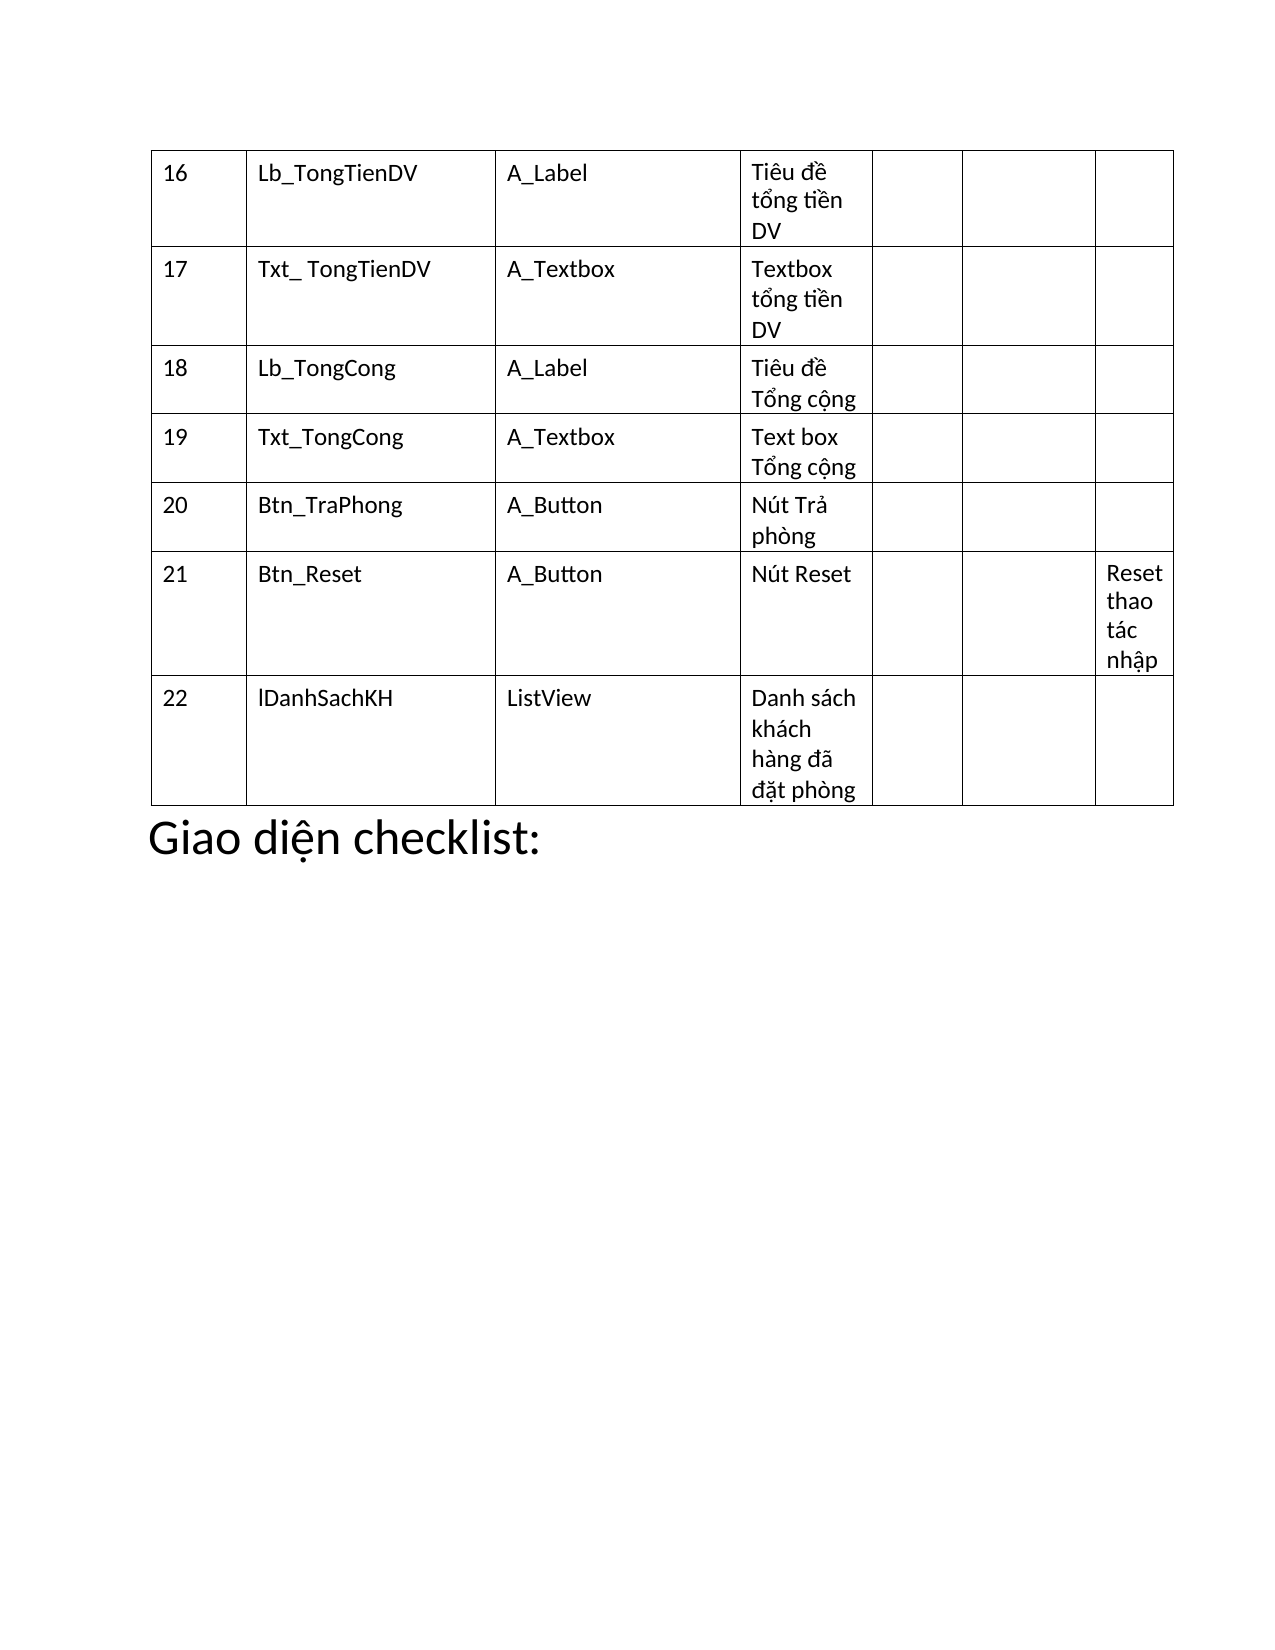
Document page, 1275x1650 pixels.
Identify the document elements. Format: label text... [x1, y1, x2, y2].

table_cell 17 [152, 247, 246, 345]
table_cell [873, 552, 962, 675]
table_cell A_Textbox [496, 247, 740, 345]
table_cell Textbox tổng tiền DV [741, 247, 872, 345]
table_cell A_Label [496, 151, 740, 246]
table_cell A_Textbox [496, 414, 740, 482]
table_cell [873, 151, 962, 246]
table_cell [963, 414, 1095, 482]
table_cell ListView [496, 676, 740, 804]
table_cell [873, 247, 962, 345]
table_cell [1096, 346, 1173, 413]
table_cell Danh sách khách hàng đã đặt phòng [741, 676, 872, 804]
table_cell [1096, 414, 1173, 482]
table_cell [873, 346, 962, 413]
table_cell [1096, 483, 1173, 551]
table_cell A_Button [496, 483, 740, 551]
table_cell lDanhSachKH [247, 676, 495, 804]
table_cell 16 [152, 151, 246, 246]
table_cell Nút Reset [741, 552, 872, 675]
table_cell Tiêu đề Tổng cộng [741, 346, 872, 413]
table_cell 19 [152, 414, 246, 482]
table_cell Btn_Reset [247, 552, 495, 675]
table_cell Text box Tổng cộng [741, 414, 872, 482]
table_cell [963, 346, 1095, 413]
table_cell 22 [152, 676, 246, 804]
table_cell Txt_ TongTienDV [247, 247, 495, 345]
table_cell Lb_TongTienDV [247, 151, 495, 246]
table_cell 18 [152, 346, 246, 413]
table_cell [963, 151, 1095, 246]
table_cell A_Button [496, 552, 740, 675]
table_cell [1096, 676, 1173, 804]
table_cell [963, 483, 1095, 551]
table_cell A_Label [496, 346, 740, 413]
table_cell [873, 483, 962, 551]
table_cell Btn_TraPhong [247, 483, 495, 551]
table_cell [963, 676, 1095, 804]
table_cell 20 [152, 483, 246, 551]
table_cell Tiêu đề tổng tiền DV [741, 151, 872, 246]
table_cell [963, 552, 1095, 675]
table_cell [1096, 247, 1173, 345]
table_cell Reset thao tác nhập [1096, 552, 1173, 675]
table_cell [1096, 151, 1173, 246]
table_cell [873, 414, 962, 482]
table_cell Lb_TongCong [247, 346, 495, 413]
table_cell Txt_TongCong [247, 414, 495, 482]
table_cell Nút Trả phòng [741, 483, 872, 551]
table_cell [963, 247, 1095, 345]
table_cell 21 [152, 552, 246, 675]
table_cell [873, 676, 962, 804]
text Giao diện checklist: [148, 806, 1125, 867]
